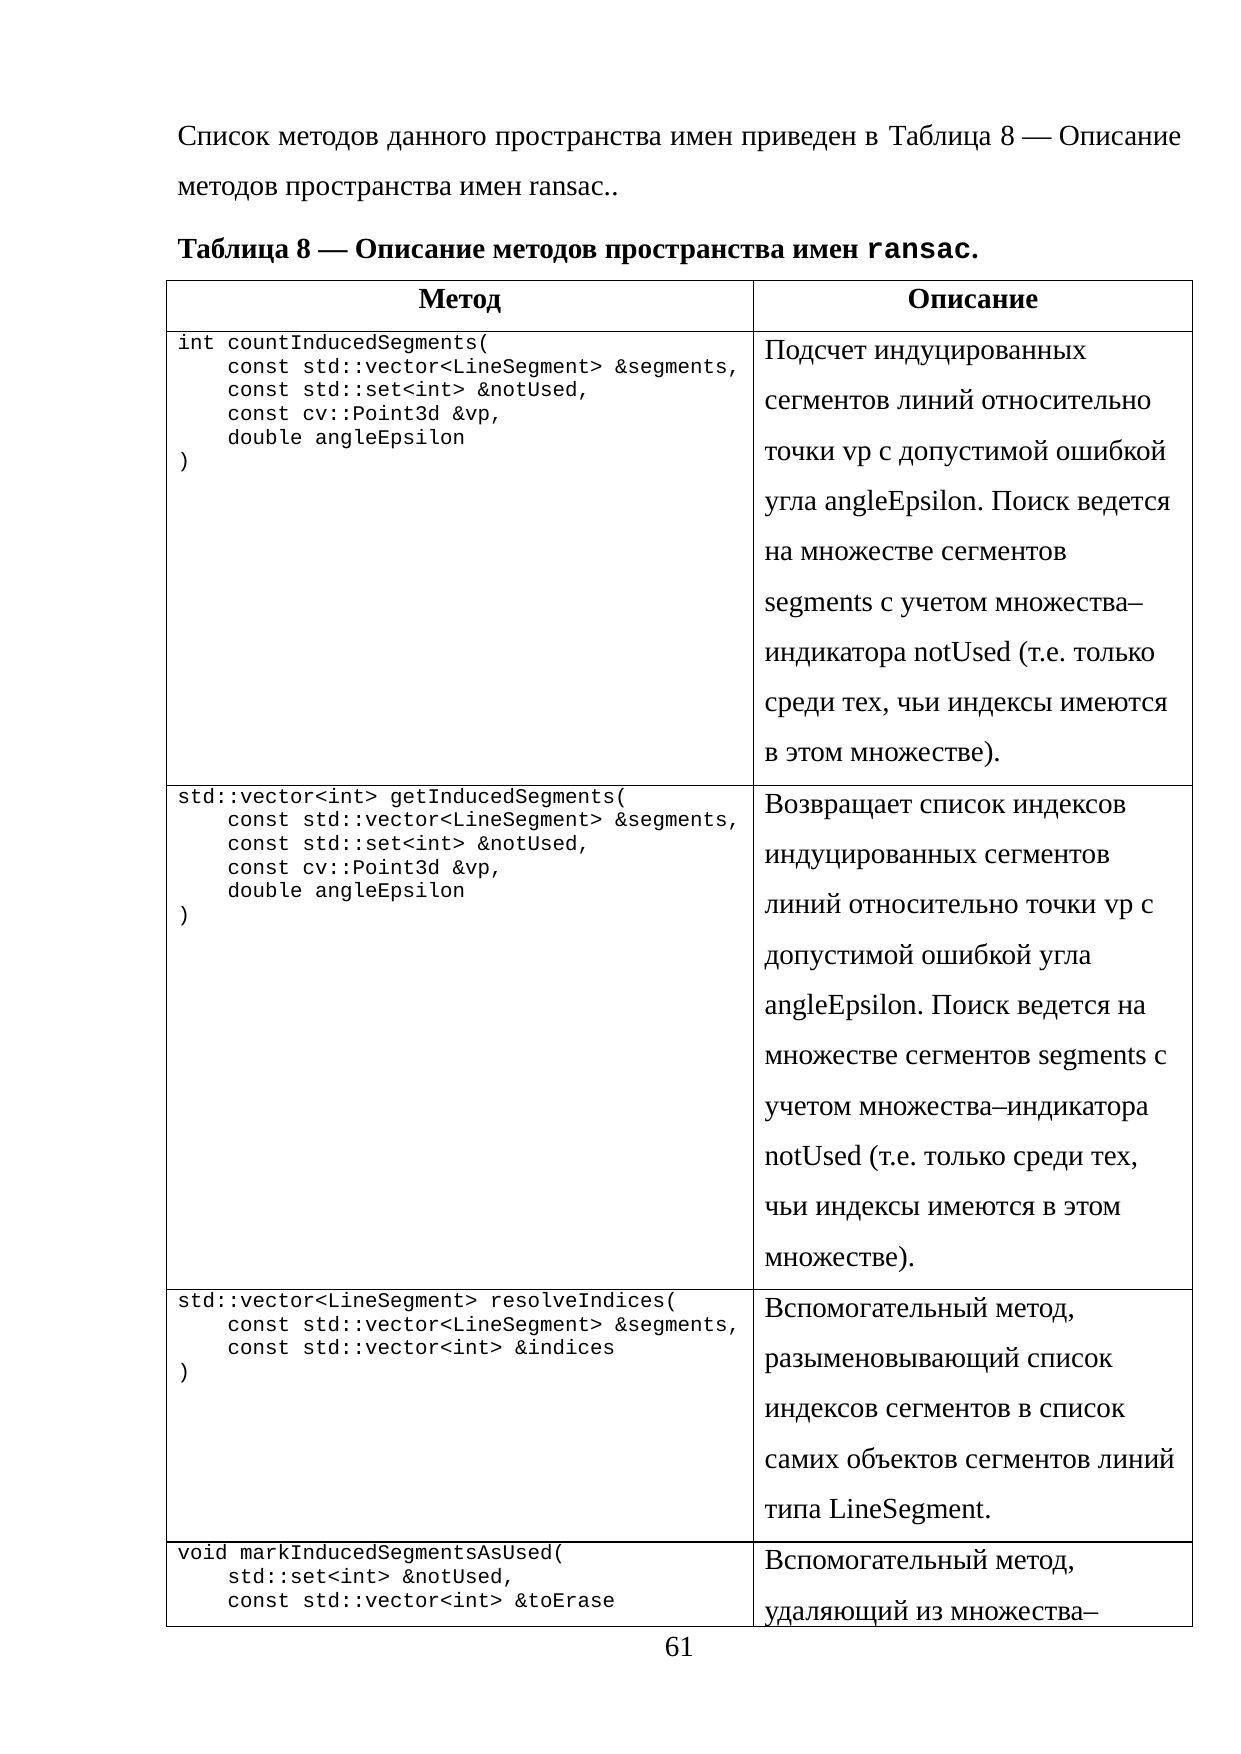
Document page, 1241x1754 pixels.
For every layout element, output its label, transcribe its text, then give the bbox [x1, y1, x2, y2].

table_cell std::vector<int> getInducedSegments( const std::vector<LineSegment> &segments, const std::set<int> &notUsed, const cv::Point3d &vp, double angleEpsilon ) [167, 786, 753, 1289]
table_cell Возвращает список индексов индуцированных сегментов линий относительно точки vp с допустимой ошибкой угла angleEpsilon. Поиск ведется на множестве сегментов segments с учетом множества–индикатора notUsed (т.е. только среди тех, чьи индексы имеются в этом множестве). [754, 786, 1192, 1289]
table_cell int countInducedSegments( const std::vector<LineSegment> &segments, const std::set<int> &notUsed, const cv::Point3d &vp, double angleEpsilon ) [167, 332, 753, 785]
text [177, 118, 1181, 202]
table_cell std::vector<LineSegment> resolveIndices( const std::vector<LineSegment> &segments, const std::vector<int> &indices ) [167, 1290, 753, 1541]
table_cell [754, 1543, 1192, 1626]
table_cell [167, 1543, 753, 1626]
table_cell Вспомогательный метод, разыменовывающий список индексов сегментов в список самих объектов сегментов линий типа LineSegment. [754, 1290, 1192, 1541]
table_header Описание [754, 281, 1192, 331]
table_header Метод [167, 281, 753, 331]
table_cell Подсчет индуцированных сегментов линий относительно точки vp с допустимой ошибкой угла angleEpsilon. Поиск ведется на множестве сегментов segments с учетом множества–индикатора notUsed (т.е. только среди тех, чьи индексы имеются в этом множестве). [754, 332, 1192, 785]
